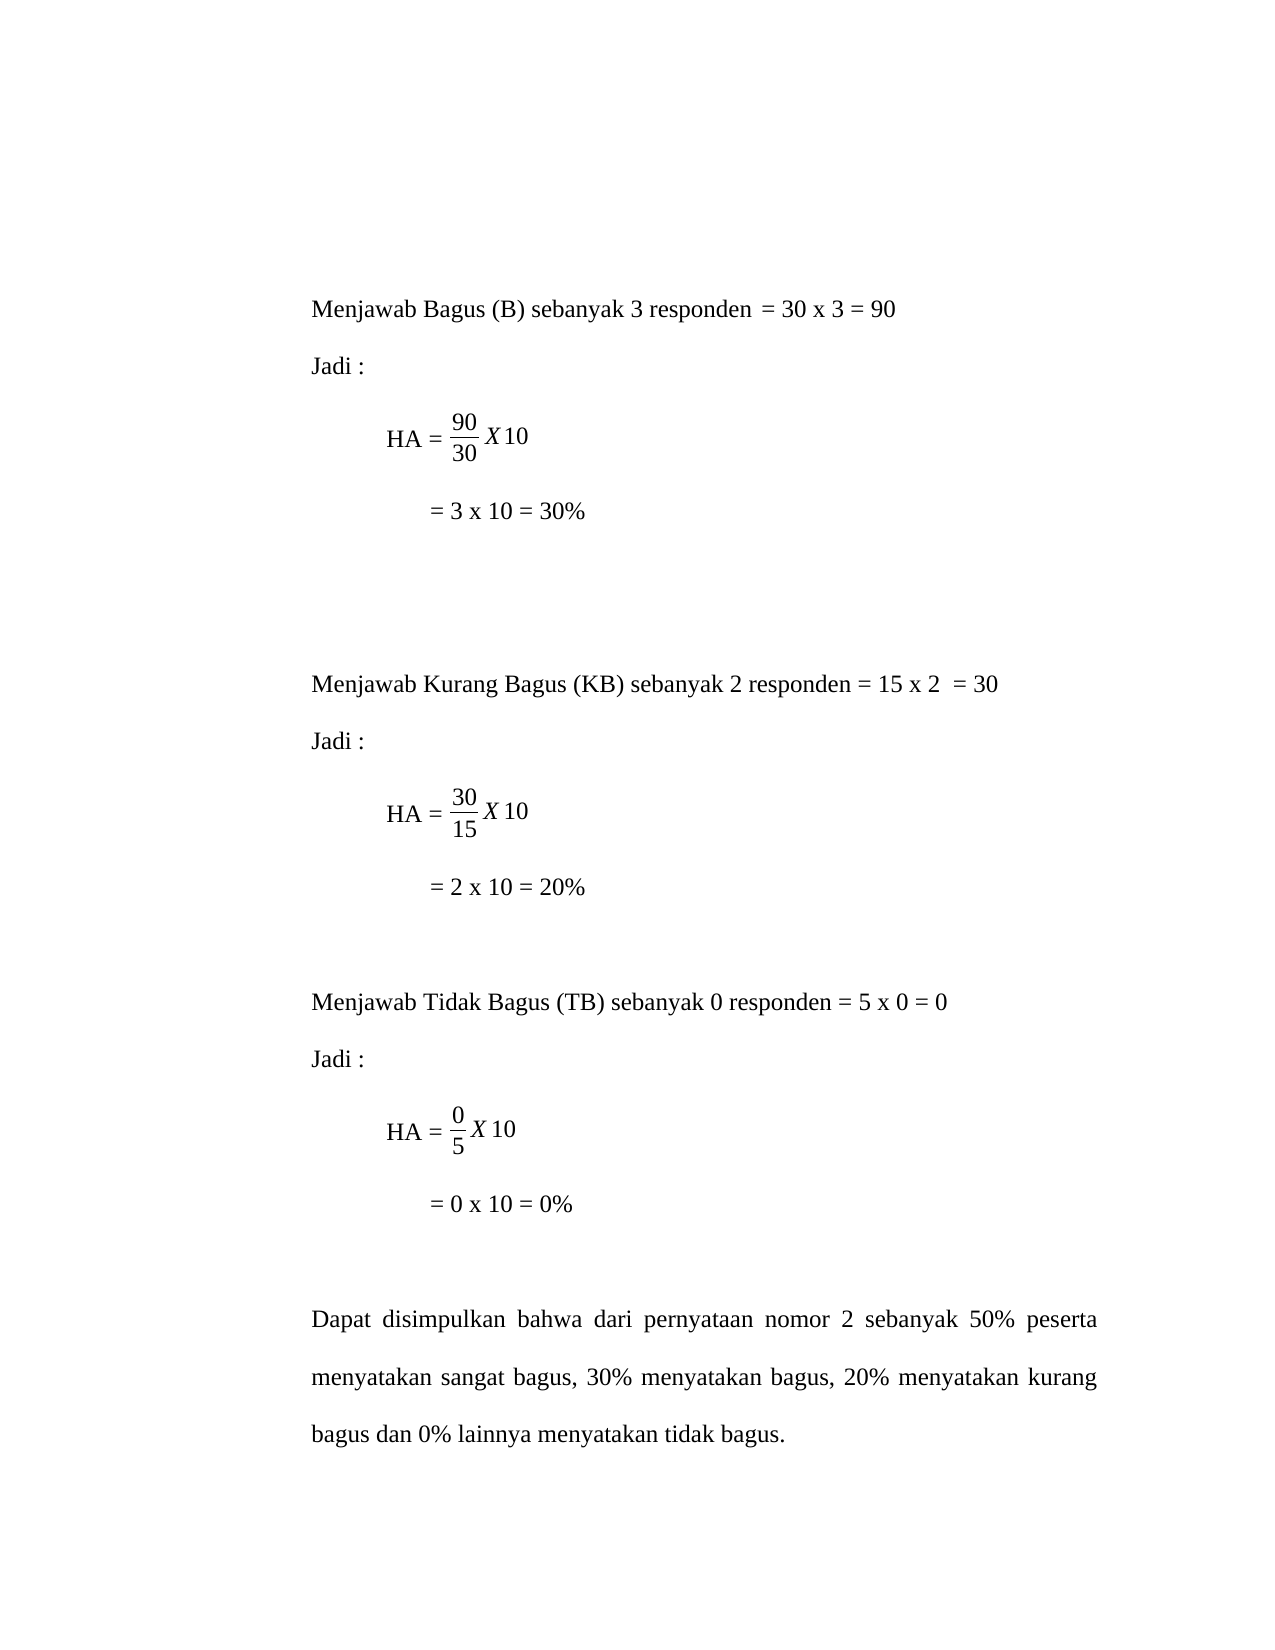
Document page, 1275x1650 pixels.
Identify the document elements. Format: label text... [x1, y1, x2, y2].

list HA = [311, 409, 1098, 468]
list Jadi : [311, 351, 1098, 380]
list Jadi : [311, 1044, 1098, 1073]
list = 3 x 10 = 30% [311, 496, 1098, 525]
list = 0 x 10 = 0% [311, 1189, 1098, 1218]
list Menjawab Kurang Bagus (KB) sebanyak 2 responden = 15 x 2 = 30 [311, 669, 1098, 698]
list HA = [311, 1102, 1098, 1161]
list HA = [311, 784, 1098, 843]
list = 2 x 10 = 20% [311, 872, 1098, 900]
list Dapat disimpulkan bahwa dari pernyataan nomor 2 sebanyak 50% peserta menyatakan sangat bagus, 30% menyatakan bagus, 20% menyatakan kurang bagus dan 0% lainnya menyatakan tidak bagus. [311, 1304, 1098, 1448]
list Menjawab Tidak Bagus (TB) sebanyak 0 responden = 5 x 0 = 0 [311, 987, 1098, 1015]
list Menjawab Bagus (B) sebanyak 3 responden = 30 x 3 = 90 [311, 294, 1098, 322]
list Jadi : [311, 726, 1098, 755]
